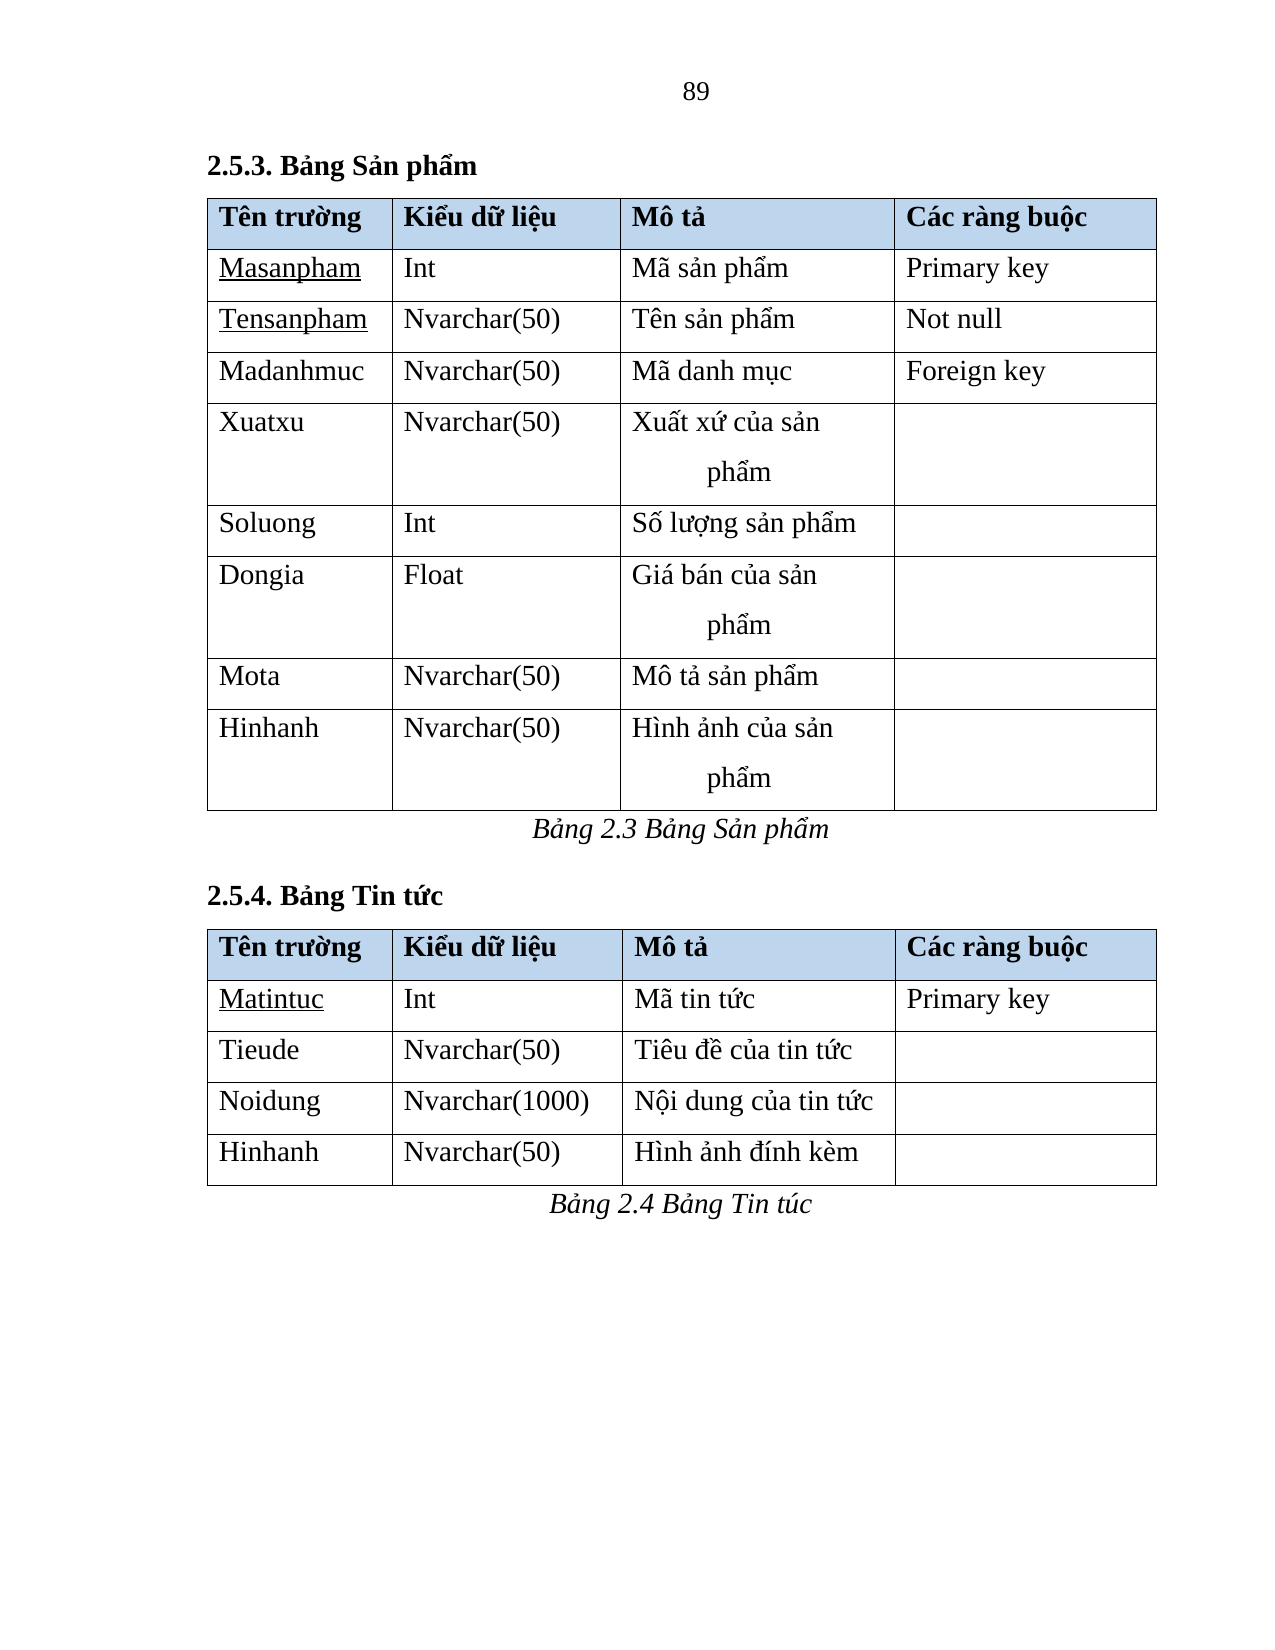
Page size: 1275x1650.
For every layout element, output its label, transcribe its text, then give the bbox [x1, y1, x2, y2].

subtitle 2.5.4. Bảng Tin tức [207, 878, 1157, 912]
table_cell [895, 404, 1156, 504]
table_cell Số lượng sản phẩm [621, 506, 894, 556]
table_cell [896, 1135, 1156, 1185]
table_cell Soluong [208, 506, 392, 556]
table_cell Primary key [896, 981, 1156, 1031]
table_cell Hinhanh [208, 710, 392, 810]
table_cell [896, 1083, 1156, 1133]
table_cell Mã sản phẩm [621, 250, 894, 301]
table_cell Mã danh mục [621, 353, 894, 403]
table_cell Nvarchar(50) [393, 404, 620, 504]
table_header Tên trường [208, 930, 392, 980]
table_cell [895, 506, 1156, 556]
table_cell Tiêu đề của tin tức [623, 1032, 895, 1082]
table_cell Nvarchar(50) [393, 353, 620, 403]
table_cell Int [393, 981, 622, 1031]
table_cell Not null [895, 302, 1156, 352]
table_cell Mô tả sản phẩm [621, 659, 894, 709]
table_cell Nvarchar(50) [393, 302, 620, 352]
title Bảng 2.3 Bảng Sản phẩm [207, 811, 1157, 845]
table_cell Nvarchar(50) [393, 710, 620, 810]
table_cell Dongia [208, 557, 392, 657]
table_cell Int [393, 250, 620, 301]
table_cell Noidung [208, 1083, 392, 1133]
table_cell Tên sản phẩm [621, 302, 894, 352]
table_cell Nvarchar(50) [393, 659, 620, 709]
table_cell Nvarchar(50) [393, 1032, 622, 1082]
table_cell Int [393, 506, 620, 556]
table_header Các ràng buộc [896, 930, 1156, 980]
table_cell Hình ảnh đính kèm [623, 1135, 895, 1185]
table_header Kiểu dữ liệu [393, 199, 620, 249]
table_cell Tieude [208, 1032, 392, 1082]
table_cell Xuatxu [208, 404, 392, 504]
table_cell Mota [208, 659, 392, 709]
table_cell Nội dung của tin tức [623, 1083, 895, 1133]
subtitle 2.5.3. Bảng Sản phẩm [207, 148, 1157, 181]
table_cell Float [393, 557, 620, 657]
table_cell Matintuc [208, 981, 392, 1031]
table_cell Mã tin tức [623, 981, 895, 1031]
table_cell Foreign key [895, 353, 1156, 403]
table_header Tên trường [208, 199, 392, 249]
table_cell [895, 710, 1156, 810]
table_cell [895, 659, 1156, 709]
table_cell Nvarchar(1000) [393, 1083, 622, 1133]
table_cell Giá bán của sản phẩm [621, 557, 894, 657]
table_cell Hinhanh [208, 1135, 392, 1185]
table_cell Nvarchar(50) [393, 1135, 622, 1185]
table_cell Masanpham [208, 250, 392, 301]
table_header Mô tả [623, 930, 895, 980]
table_header Kiểu dữ liệu [393, 930, 622, 980]
table_cell [895, 557, 1156, 657]
title Bảng 2.4 Bảng Tin túc [207, 1186, 1157, 1219]
table_cell Primary key [895, 250, 1156, 301]
table_cell Madanhmuc [208, 353, 392, 403]
table_cell Xuất xứ của sản phẩm [621, 404, 894, 504]
table_header Mô tả [621, 199, 894, 249]
table_cell [896, 1032, 1156, 1082]
table_cell Tensanpham [208, 302, 392, 352]
table_header Các ràng buộc [895, 199, 1156, 249]
table_cell Hình ảnh của sản phẩm [621, 710, 894, 810]
